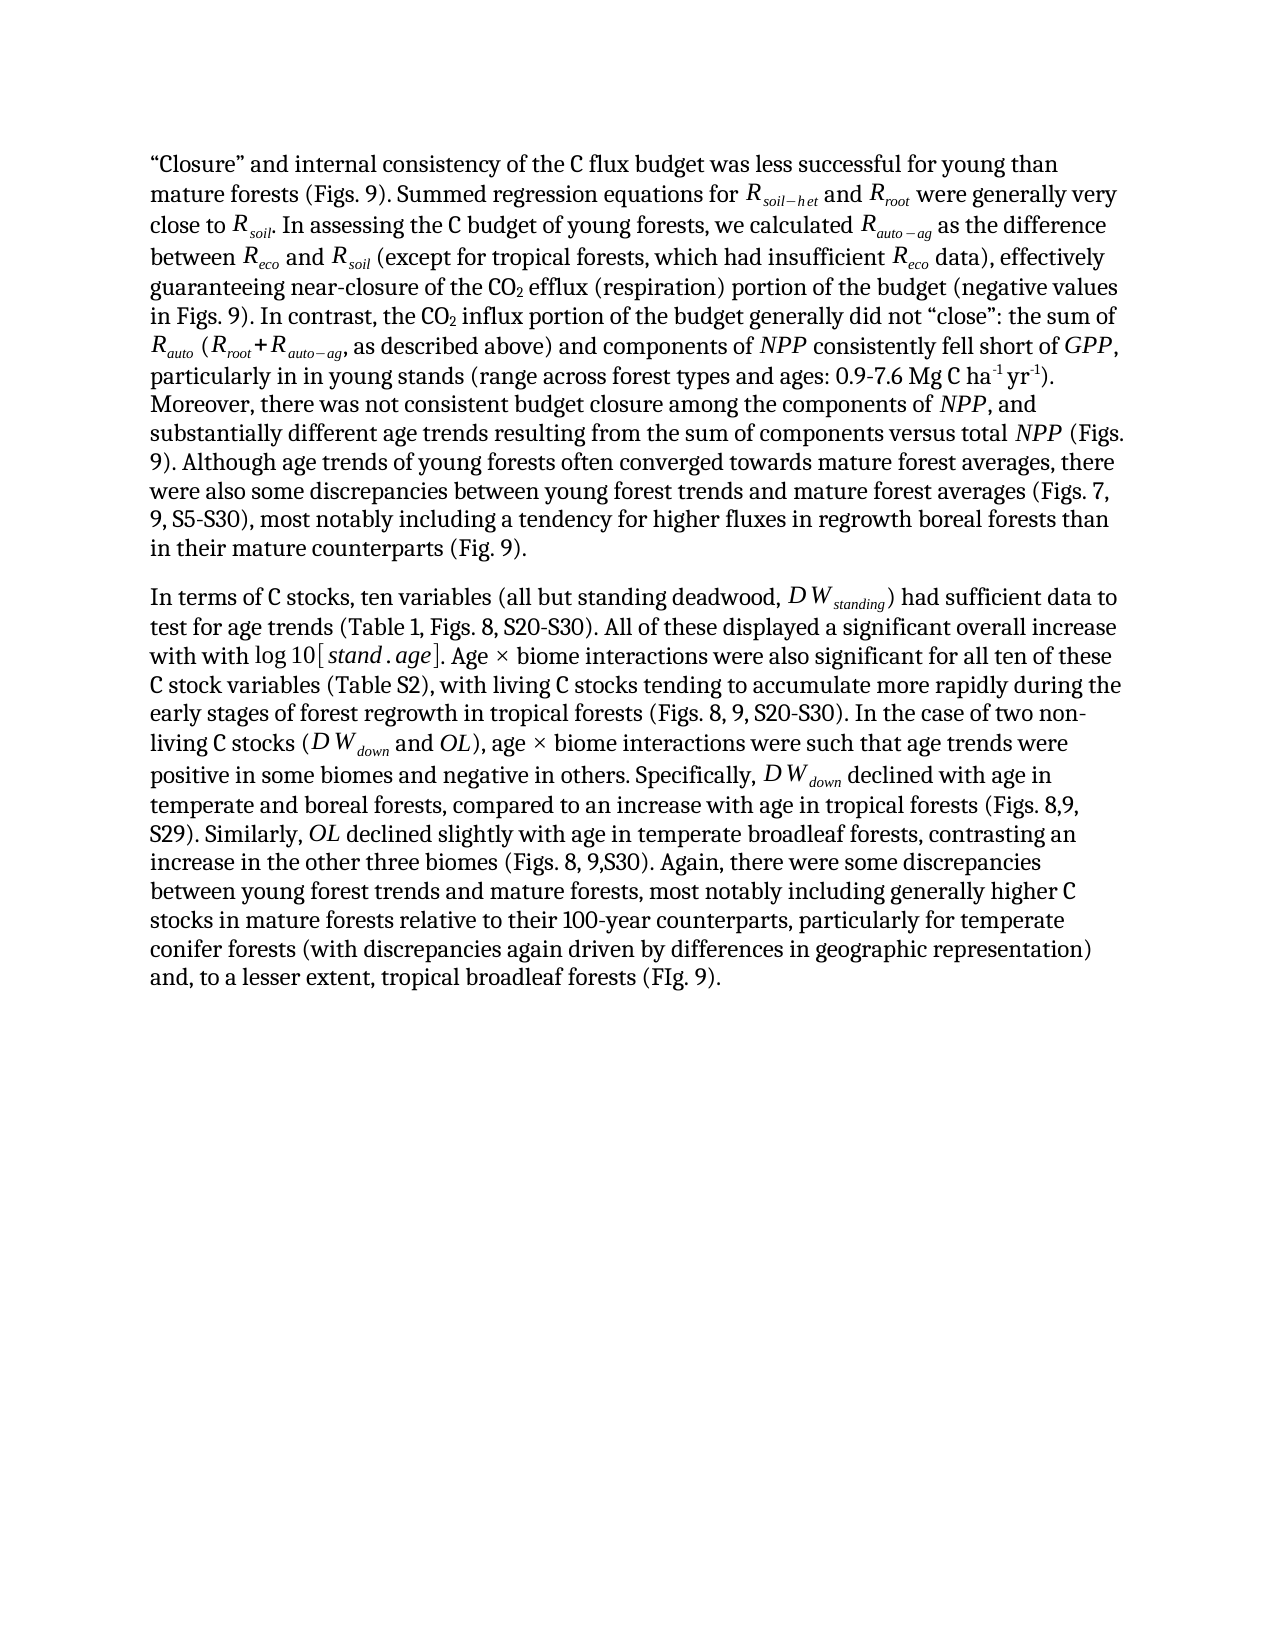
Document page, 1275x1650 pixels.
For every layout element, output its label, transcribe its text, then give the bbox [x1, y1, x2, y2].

text In terms of C stocks, ten variables (all but standing deadwood, ) had sufficient data to test for age trends (Table 1, Figs. 8, S20-S30). All of these displayed a significant overall increase with with . Age biome interactions were also significant for all ten of these C stock variables (Table S2), with living C stocks tending to accumulate more rapidly during the early stages of forest regrowth in tropical forests (Figs. 8, 9, S20-S30). In the case of two non-living C stocks ( and ), age biome interactions were such that age trends were positive in some biomes and negative in others. Specifically, declined with age in temperate and boreal forests, compared to an increase with age in tropical forests (Figs. 8,9, S29). Similarly, declined slightly with age in temperate broadleaf forests, contrasting an increase in the other three biomes (Figs. 8, 9,S30). Again, there were some discrepancies between young forest trends and mature forests, most notably including generally higher C stocks in mature forests relative to their 100-year counterparts, particularly for temperate conifer forests (with discrepancies again driven by differences in geographic representation) and, to a lesser extent, tropical broadleaf forests (FIg. 9). [150, 582, 1125, 992]
text “Closure” and internal consistency of the C flux budget was less successful for young than mature forests (Figs. 9). Summed regression equations for and were generally very close to . In assessing the C budget of young forests, we calculated as the difference between and (except for tropical forests, which had insufficient data), effectively guaranteeing near-closure of the CO2 efflux (respiration) portion of the budget (negative values in Figs. 9). In contrast, the CO2 influx portion of the budget generally did not “close”: the sum of (, as described above) and components of consistently fell short of , particularly in in young stands (range across forest types and ages: 0.9-7.6 Mg C ha-1 yr-1). Moreover, there was not consistent budget closure among the components of , and substantially different age trends resulting from the sum of components versus total (Figs. 9). Although age trends of young forests often converged towards mature forest averages, there were also some discrepancies between young forest trends and mature forest averages (Figs. 7, 9, S5-S30), most notably including a tendency for higher fluxes in regrowth boreal forests than in their mature counterparts (Fig. 9). [150, 150, 1125, 563]
